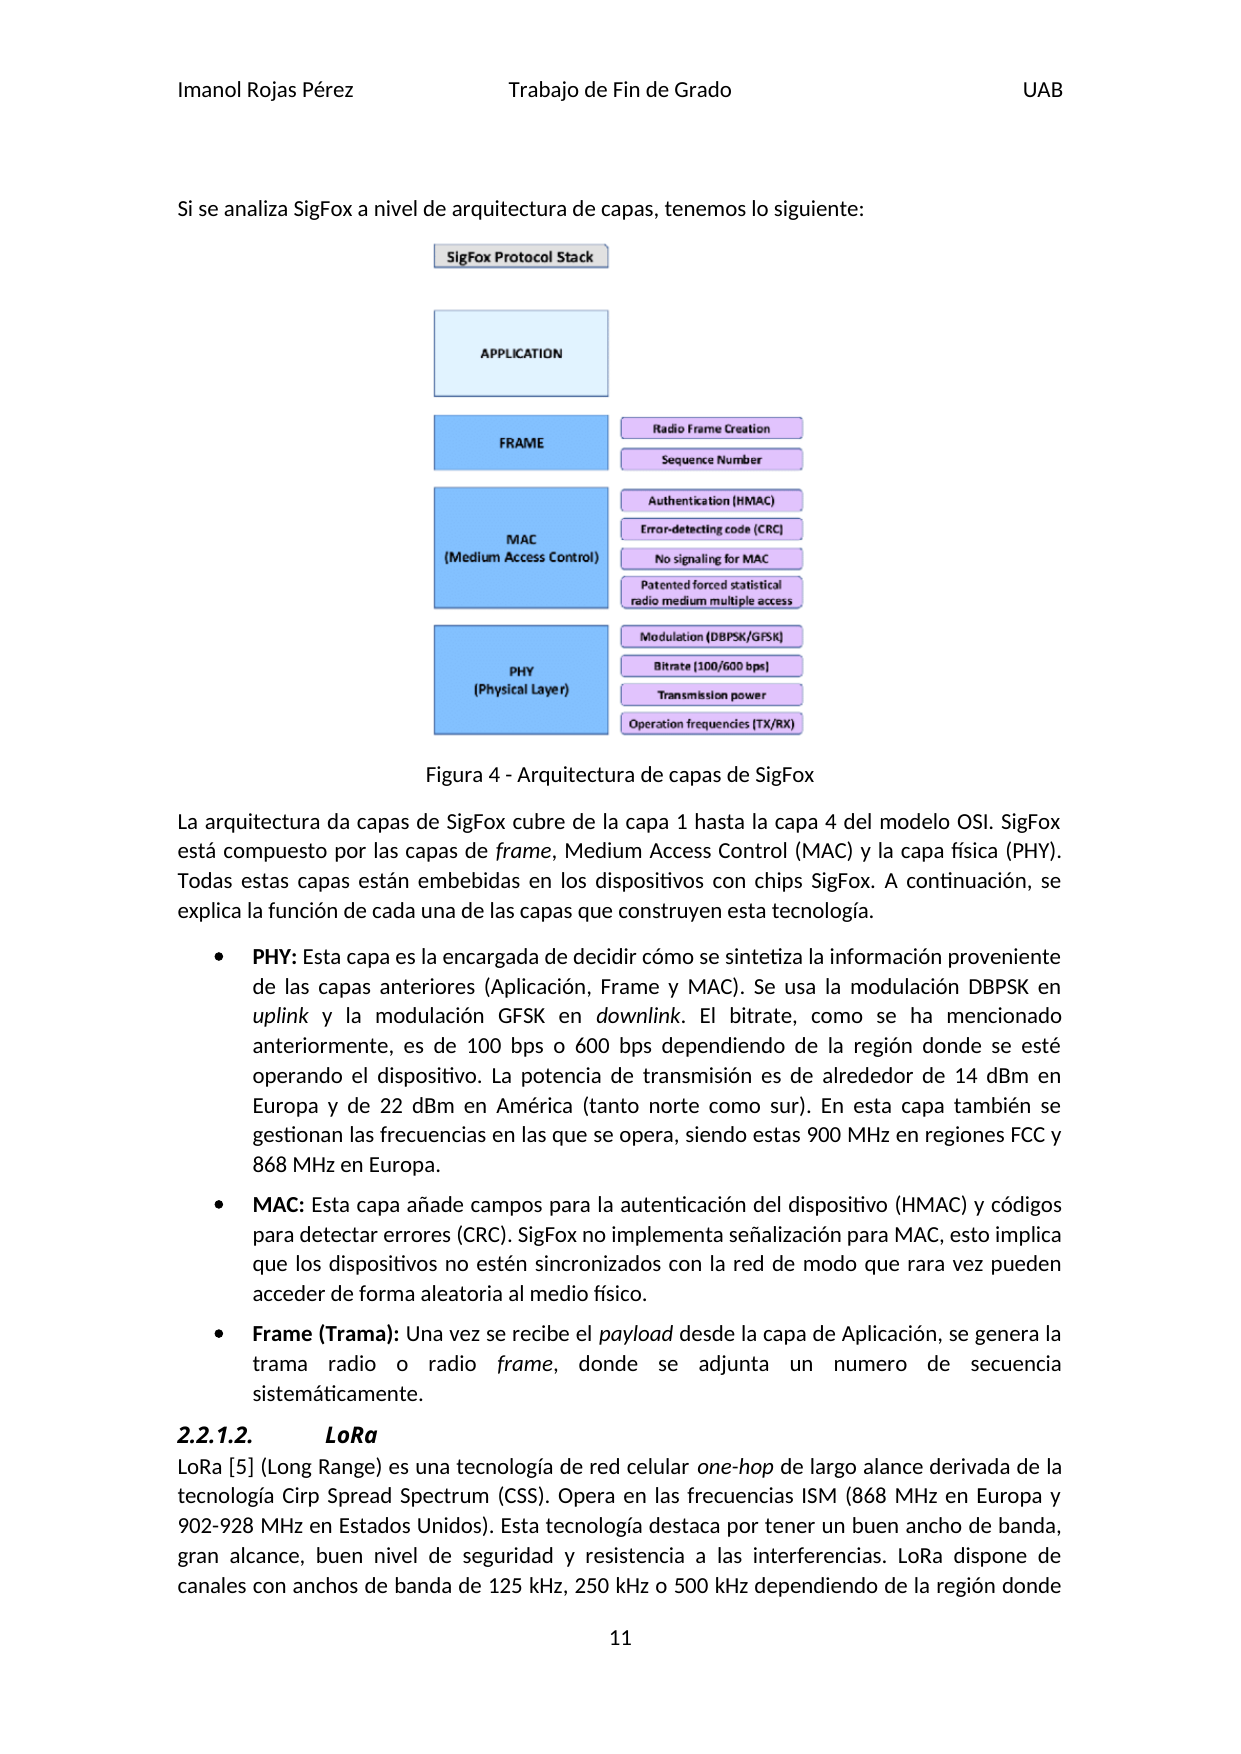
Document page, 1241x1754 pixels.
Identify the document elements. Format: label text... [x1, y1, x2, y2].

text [177, 1452, 1063, 1599]
text Figura 4 - Arquitectura de capas de SigFox [177, 761, 1063, 788]
list PHY: Esta capa es la encargada de decidir cómo se sintetiza la información proveniente de las capas anteriores (Aplicación, Frame y MAC). Se usa la modulación DBPSK en uplink y la modulación GFSK en downlink. El bitrate, como se ha mencionado anteriormente, es de 100 bps o 600 bps dependiendo de la región donde se esté operando el dispositivo. La potencia de transmisión es de alrededor de 14 dBm en Europa y de 22 dBm en América (tanto norte como sur). En esta capa también se gestionan las frecuencias en las que se opera, siendo estas 900 MHz en regiones FCC y 868 MHz en Europa. [215, 942, 1063, 1178]
list Frame (Trama): Una vez se recibe el payload desde la capa de Aplicación, se genera la trama radio o radio frame, donde se adjunta un numero de secuencia sistemáticamente. [215, 1319, 1063, 1407]
list MAC: Esta capa añade campos para la autenticación del dispositivo (HMAC) y códigos para detectar errores (CRC). SigFox no implementa señalización para MAC, esto implica que los dispositivos no estén sincronizados con la red de modo que rara vez pueden acceder de forma aleatoria al medio físico. [215, 1190, 1063, 1307]
text Si se analiza SigFox a nivel de arquitectura de capas, tenemos lo siguiente: [177, 194, 1063, 222]
picture [427, 240, 813, 741]
subtitle LoRa [177, 1419, 1063, 1450]
text La arquitectura da capas de SigFox cubre de la capa 1 hasta la capa 4 del modelo OSI. SigFox está compuesto por las capas de frame, Medium Access Control (MAC) y la capa física (PHY). Todas estas capas están embebidas en los dispositivos con chips SigFox. A continuación, se explica la función de cada una de las capas que construyen esta tecnología. [177, 807, 1063, 924]
